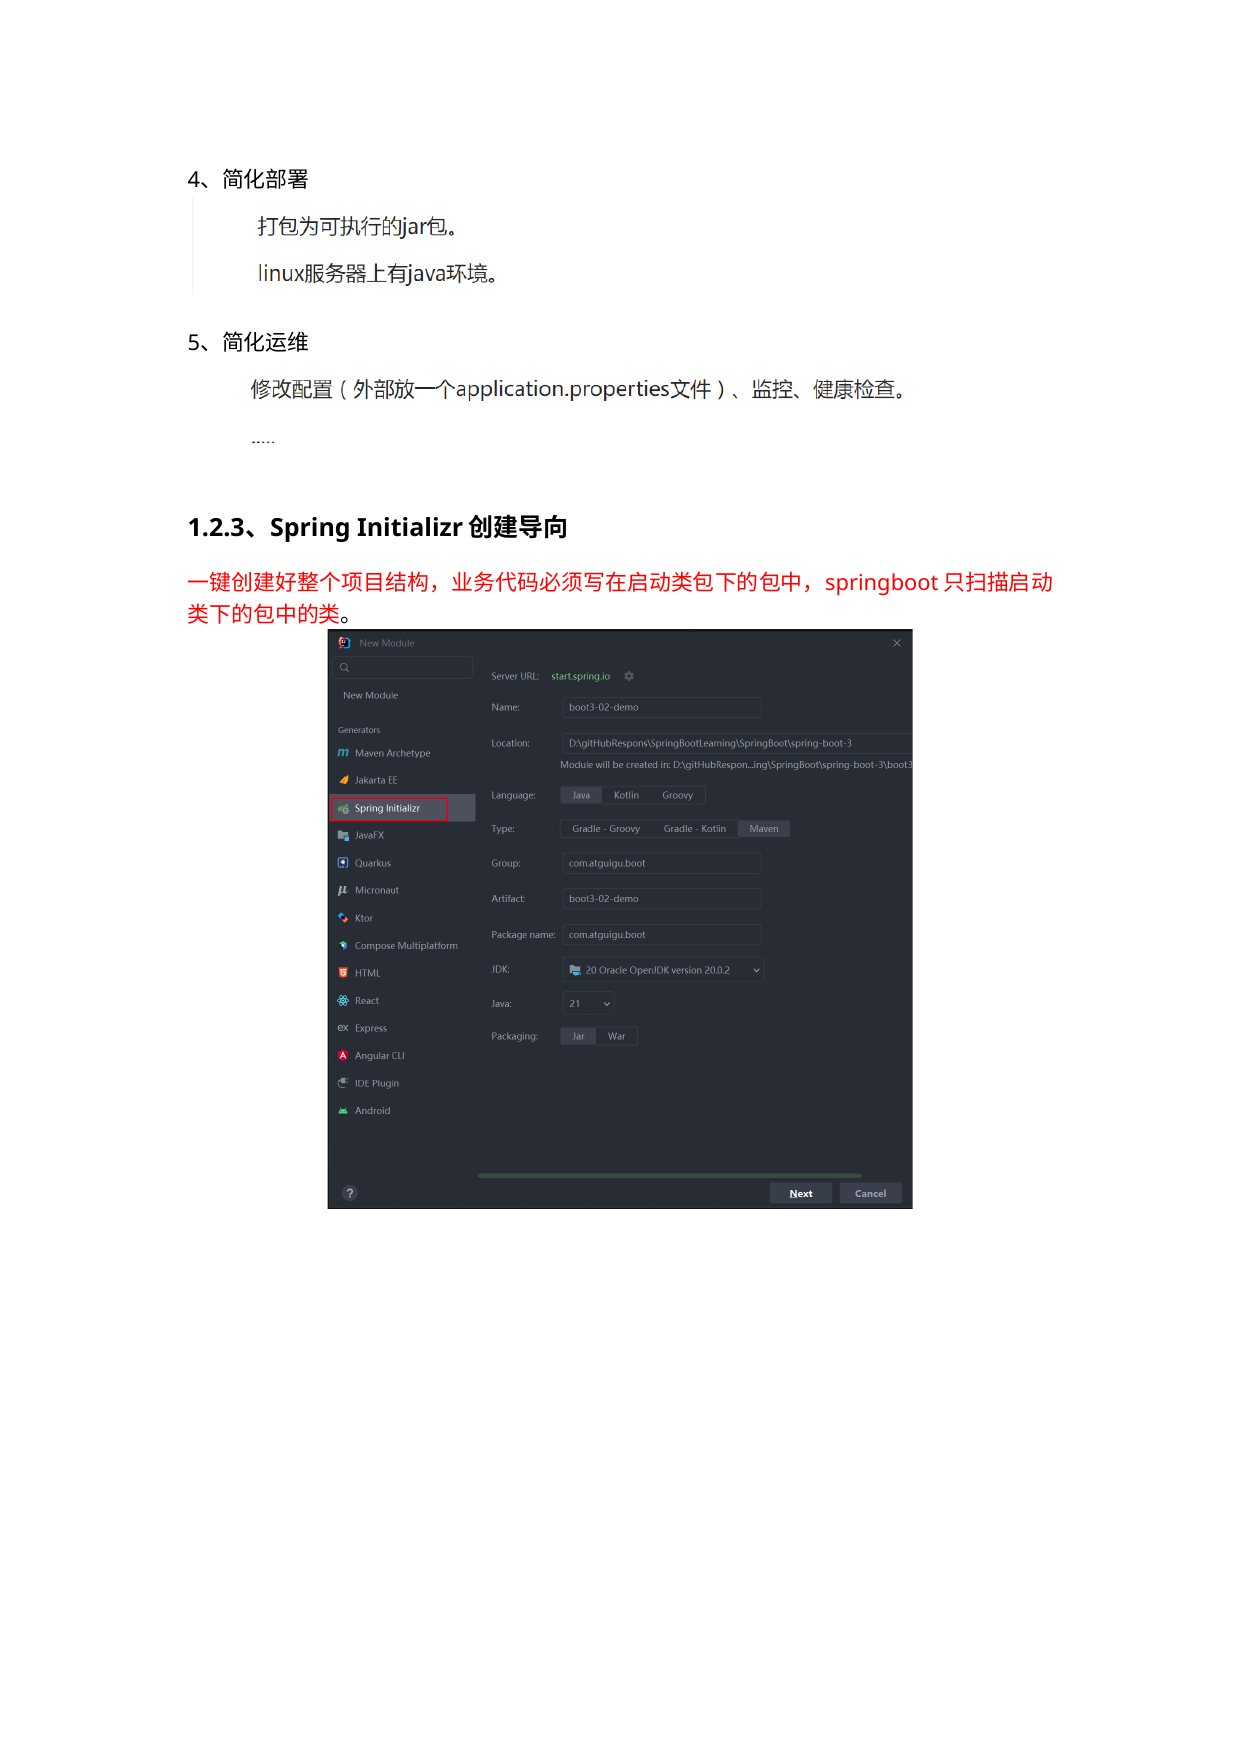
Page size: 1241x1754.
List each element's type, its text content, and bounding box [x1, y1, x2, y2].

text 一键创建好整个项目结构，业务代码必须写在启动类包下的包中，springboot只扫描启动类下的包中的类。 [187, 564, 1053, 629]
subtitle 1.2.3、Spring Initializr创建导向 [187, 493, 1053, 558]
picture [187, 357, 1053, 461]
text 4、简化部署 [187, 162, 1053, 194]
picture [327, 629, 913, 1209]
picture [187, 194, 1053, 295]
text 5、简化运维 [187, 324, 1053, 357]
